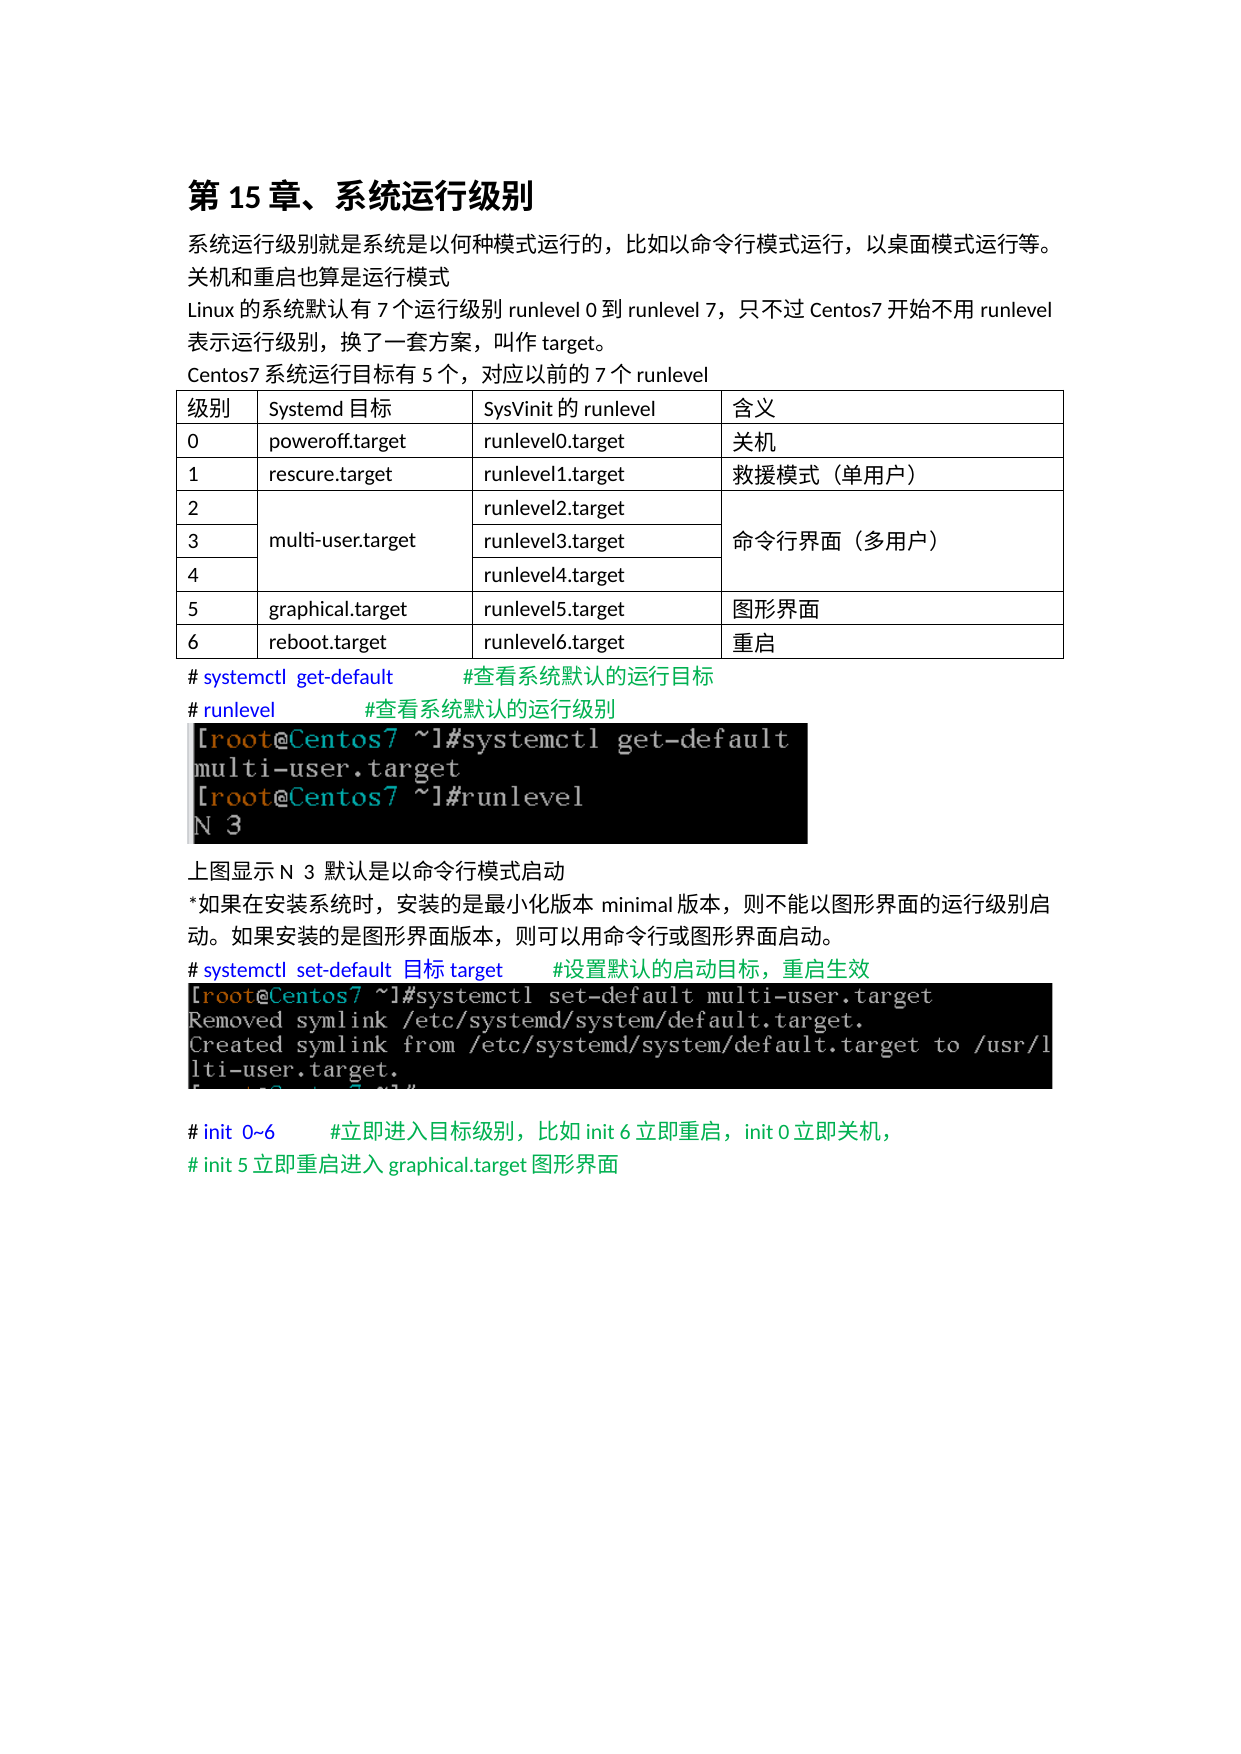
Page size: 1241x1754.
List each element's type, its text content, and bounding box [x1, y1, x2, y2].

text 关机和重启也算是运行模式 [187, 259, 1053, 292]
picture [187, 983, 1053, 1089]
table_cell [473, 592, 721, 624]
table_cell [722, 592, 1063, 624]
text # init 0~6 #立即进入目标级别，比如init 6立即重启，init 0立即关机， [187, 1114, 1053, 1146]
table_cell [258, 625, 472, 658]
text 第15章、系统运行级别 [187, 162, 1053, 227]
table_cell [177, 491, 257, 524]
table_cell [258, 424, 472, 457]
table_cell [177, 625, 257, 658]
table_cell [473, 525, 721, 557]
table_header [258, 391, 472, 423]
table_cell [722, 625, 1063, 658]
text 系统运行级别就是系统是以何种模式运行的，比如以命令行模式运行，以桌面模式运行等。 [187, 227, 1053, 259]
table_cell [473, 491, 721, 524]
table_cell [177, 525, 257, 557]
text # systemctl set-default 目标target #设置默认的启动目标，重启生效 [187, 951, 1053, 983]
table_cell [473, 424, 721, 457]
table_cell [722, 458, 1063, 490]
text # systemctl get-default #查看系统默认的运行目标 # runlevel #查看系统默认的运行级别 [187, 659, 1053, 724]
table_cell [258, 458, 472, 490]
text # init 5立即重启进入graphical.target图形界面 [187, 1146, 1053, 1179]
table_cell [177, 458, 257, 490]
text Linux的系统默认有7个运行级别runlevel 0到runlevel 7，只不过Centos7开始不用runlevel表示运行级别，换了一套方案，叫作target。 [187, 292, 1053, 357]
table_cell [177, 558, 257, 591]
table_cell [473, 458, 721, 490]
text *如果在安装系统时，安装的是最小化版本 minimal版本，则不能以图形界面的运行级别启动。如果安装的是图形界面版本，则可以用命令行或图形界面启动。 [187, 886, 1053, 951]
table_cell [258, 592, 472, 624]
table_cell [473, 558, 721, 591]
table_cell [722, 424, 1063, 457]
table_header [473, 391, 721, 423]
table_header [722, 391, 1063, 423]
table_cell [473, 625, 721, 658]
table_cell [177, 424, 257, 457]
picture [187, 723, 808, 844]
text 上图显示N 3 默认是以命令行模式启动 [187, 854, 1053, 886]
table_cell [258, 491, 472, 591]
text Centos7系统运行目标有5个，对应以前的7个runlevel [187, 357, 1053, 389]
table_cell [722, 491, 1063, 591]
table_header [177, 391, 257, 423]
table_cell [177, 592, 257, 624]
